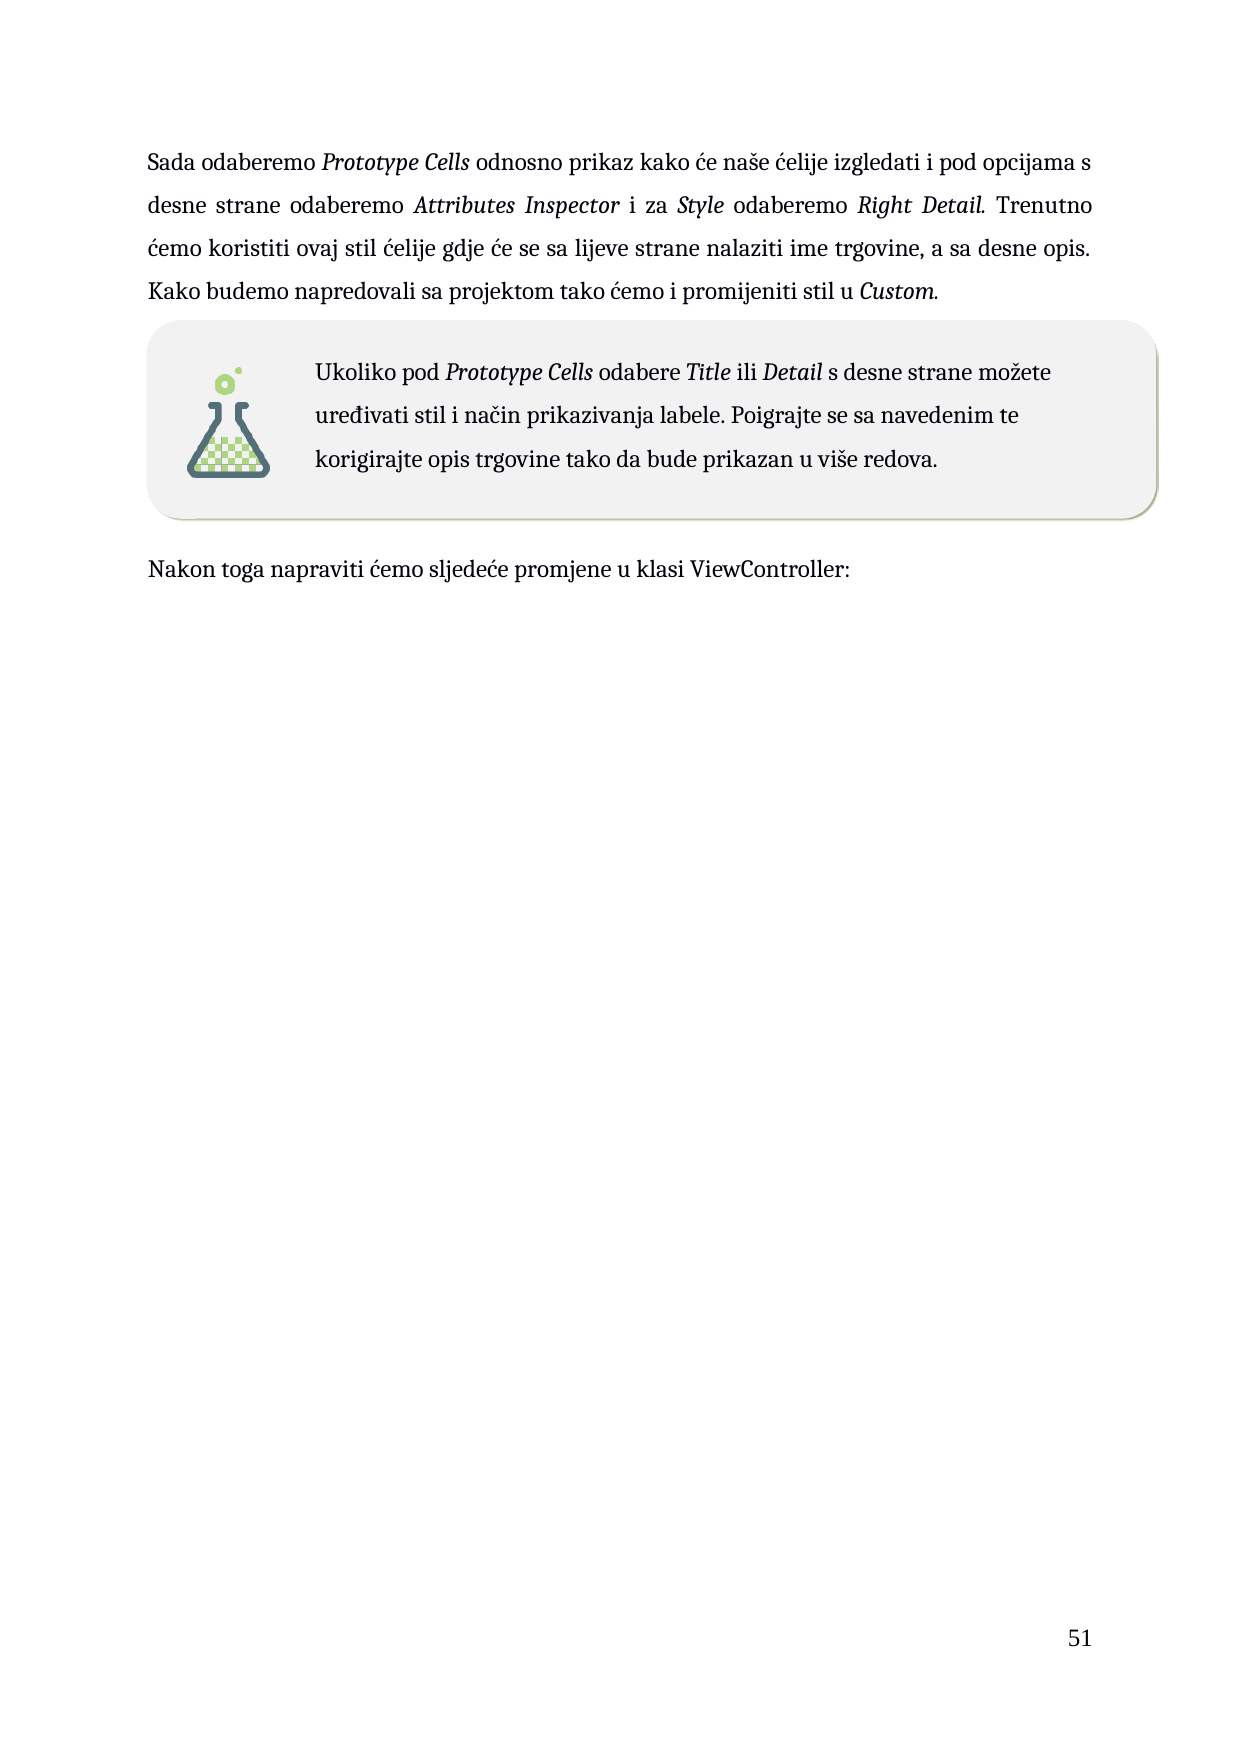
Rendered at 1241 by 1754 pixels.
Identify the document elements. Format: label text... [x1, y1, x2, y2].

text Sada odaberemo Prototype Cells odnosno prikaz kako će naše ćelije izgledati i pod opcijama s desne strane odaberemo Attributes Inspector i za Style odaberemo Right Detail. Trenutno ćemo koristiti ovaj stil ćelije gdje će se sa lijeve strane nalaziti ime trgovine, a sa desne opis. Kako budemo napredovali sa projektom tako ćemo i promijeniti stil u Custom. [148, 148, 1093, 306]
picture [173, 367, 283, 478]
text Nakon toga napraviti ćemo sljedeće promjene u klasi ViewController: [148, 555, 1093, 584]
